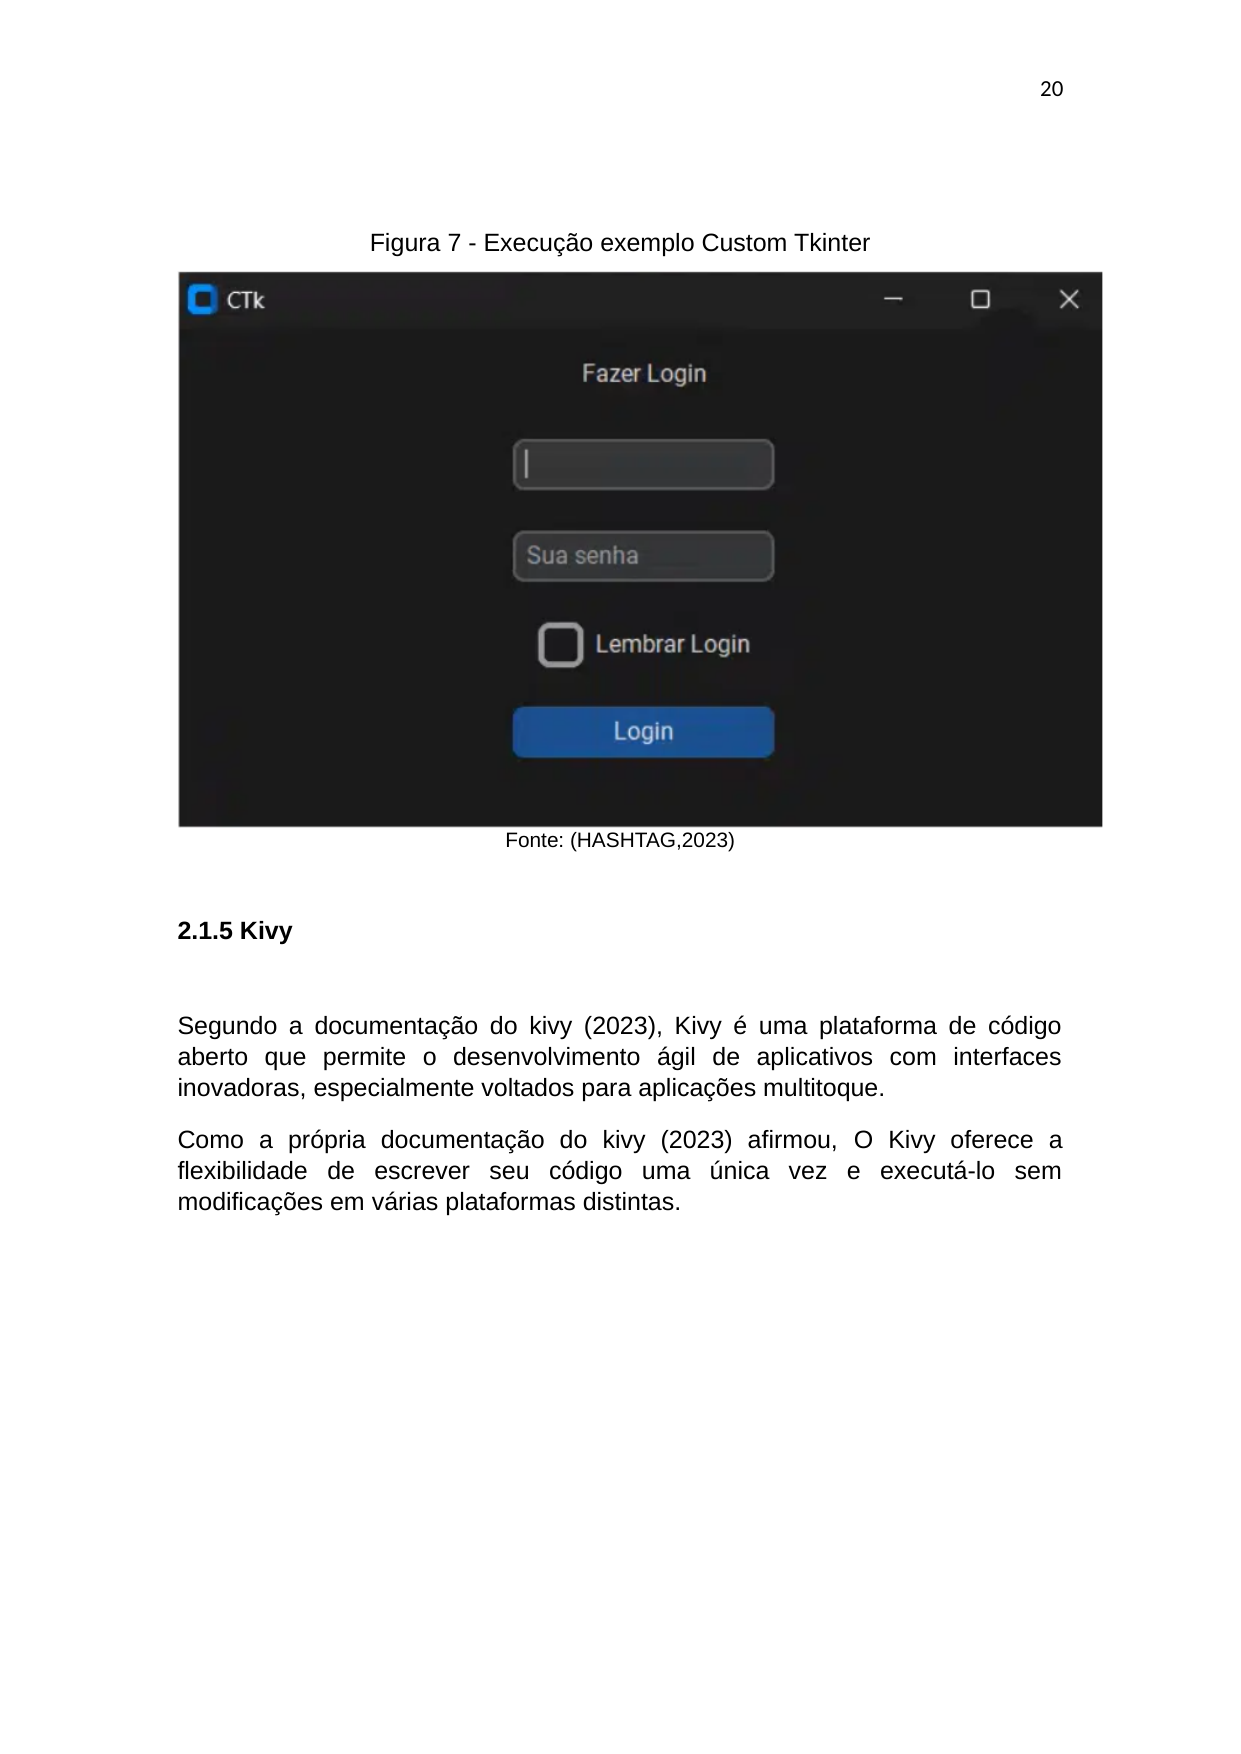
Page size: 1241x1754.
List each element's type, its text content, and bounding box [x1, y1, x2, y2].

text Segundo a documentação do kivy (2023), Kivy é uma plataforma de código aberto que permite o desenvolvimento ágil de aplicativos com interfaces inovadoras, especialmente voltados para aplicações multitoque. [177, 1011, 1063, 1102]
text Como a própria documentação do kivy (2023) afirmou, O Kivy oferece a flexibilidade de escrever seu código uma única vez e executá-lo sem modificações em várias plataformas distintas. [177, 1125, 1063, 1216]
text Figura 7 - Execução exemplo Custom Tkinter [177, 228, 1063, 257]
text Fonte: (HASHTAG,2023) [177, 828, 1063, 852]
subtitle 2.1.5 Kivy [177, 916, 1063, 944]
picture [177, 271, 1103, 828]
